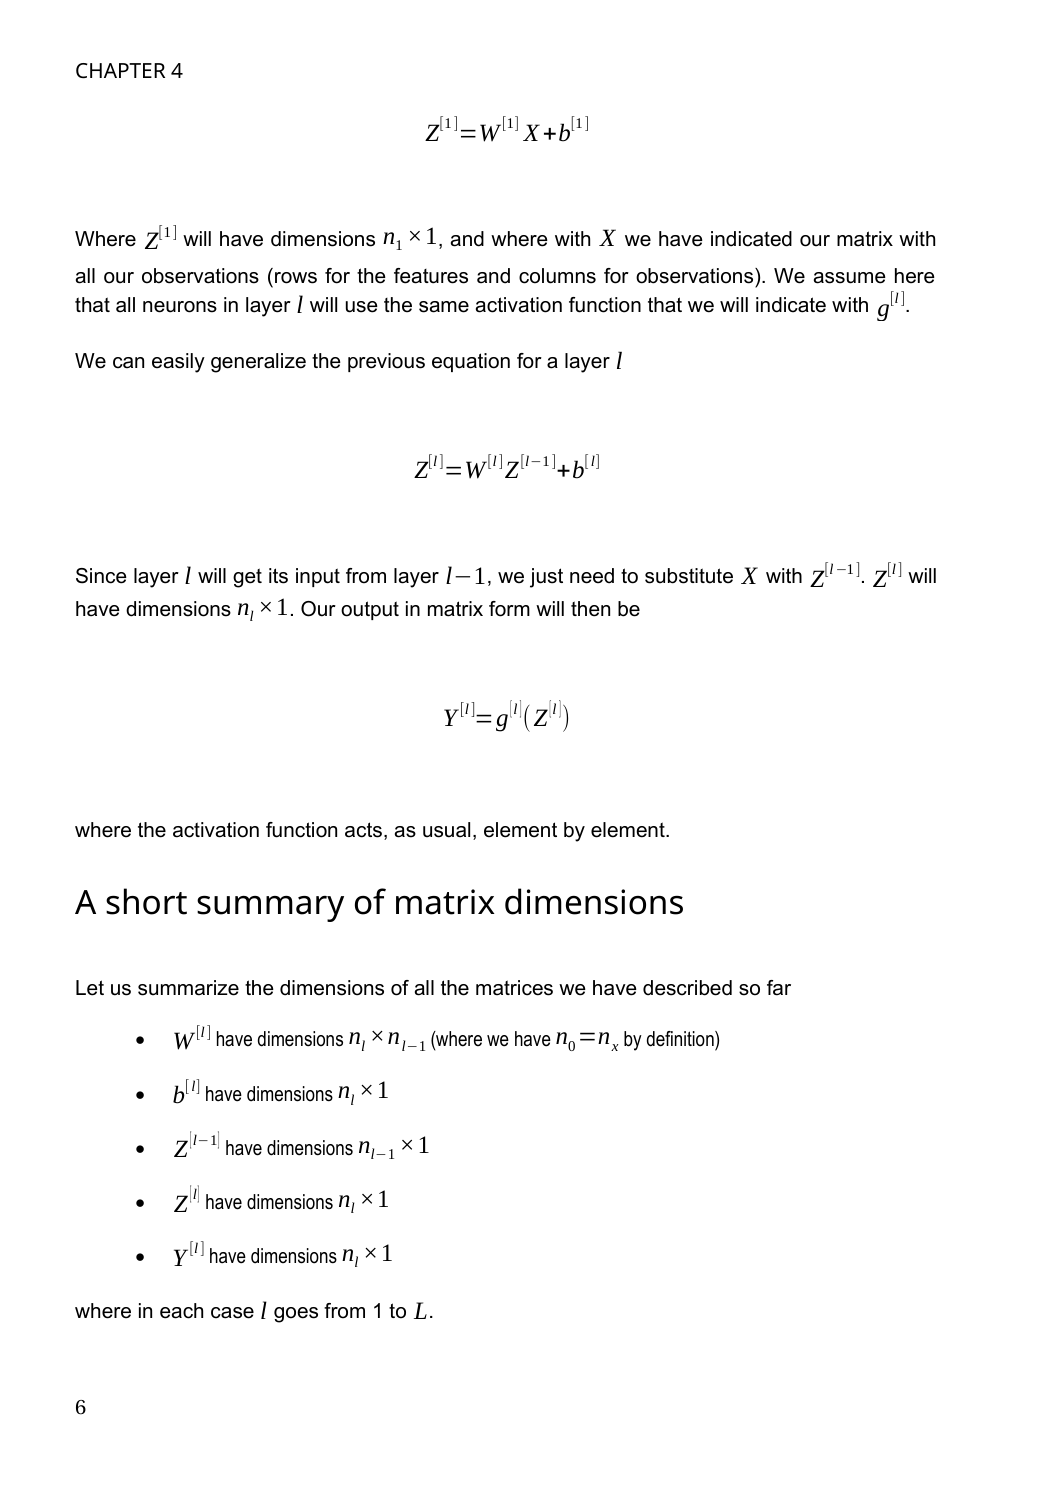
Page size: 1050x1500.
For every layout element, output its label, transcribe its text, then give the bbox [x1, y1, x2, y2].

text We can easily generalize the previous equation for a layer [75, 342, 937, 375]
text Where will have dimensions , and where with we have indicated our matrix with all our observations (rows for the features and columns for observations). We assume here that all neurons in layer will use the same activation function that we will indicate with . [75, 221, 937, 321]
text where in each case goes from 1 to . [75, 1292, 937, 1325]
text where the activation function acts, as usual, element by element. [75, 808, 937, 842]
text have dimensions [135, 1183, 848, 1217]
text have dimensions [135, 1129, 848, 1163]
text have dimensions [135, 1075, 848, 1108]
text have dimensions [135, 1238, 848, 1271]
subtitle A short summary of matrix dimensions [75, 879, 937, 924]
text Let us summarize the dimensions of all the matrices we have described so far [75, 967, 937, 1000]
text have dimensions (where we have by definition) [135, 1021, 848, 1054]
text Since layer will get its input from layer , we just need to substitute with . will have dimensions . Our output in matrix form will then be [75, 558, 937, 625]
